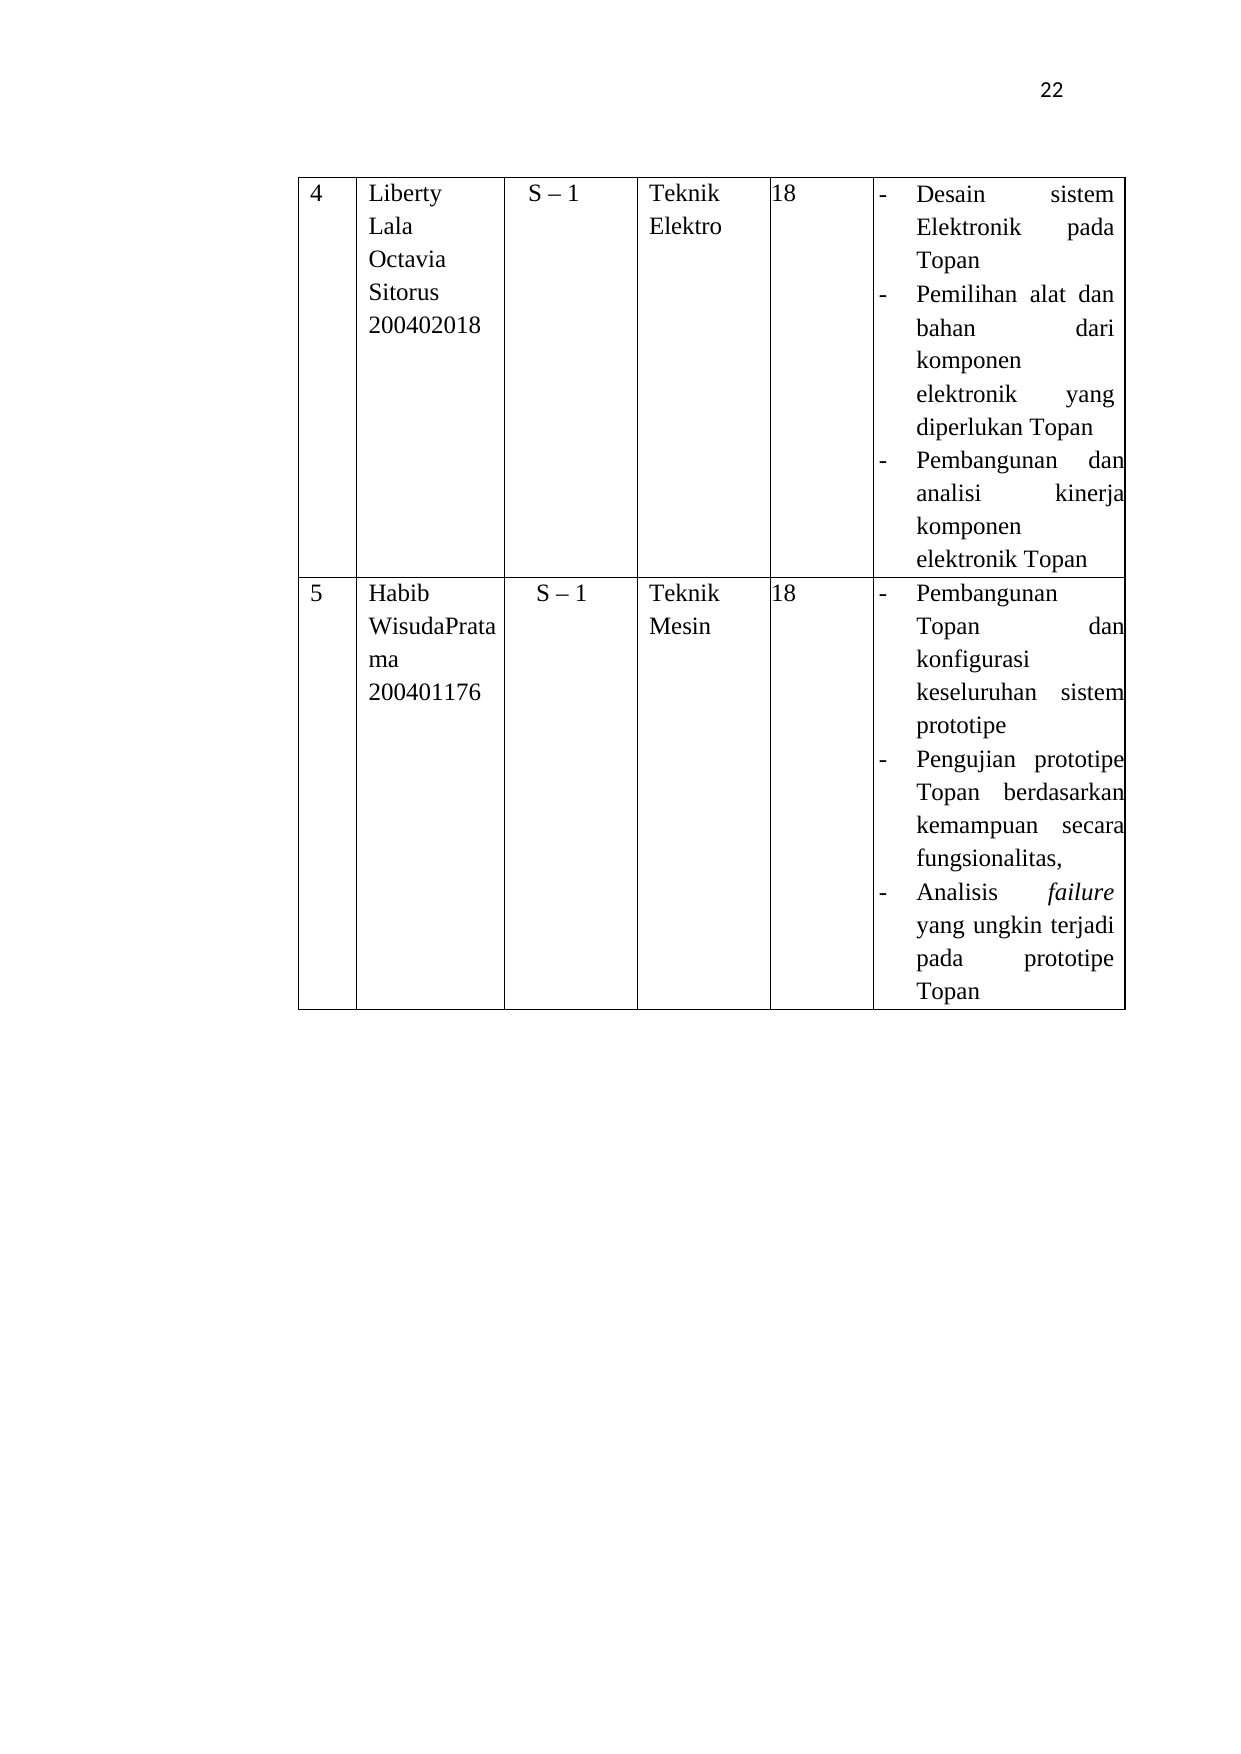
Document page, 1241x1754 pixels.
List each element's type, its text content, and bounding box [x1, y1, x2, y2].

table_cell Liberty Lala Octavia Sitorus 200402018 [357, 178, 504, 577]
table_cell Teknik Mesin [638, 578, 770, 1008]
table_cell Habib WisudaPratama 200401176 [357, 578, 504, 1008]
table_cell S – 1 [505, 578, 637, 1008]
table_cell Teknik Elektro [638, 178, 770, 577]
table_cell S – 1 [505, 178, 637, 577]
table_cell 5 [299, 578, 356, 1008]
table_cell Desain sistem Elektronik pada Topan Pemilihan alat dan bahan dari komponen elektronik yang diperlukan Topan Pembangunan dan analisi kinerja komponen elektronik Topan [874, 178, 1124, 577]
table_cell 18 [771, 178, 873, 577]
table_cell Pembangunan Topan dan konfigurasi keseluruhan sistem prototipe Pengujian prototipe Topan berdasarkan kemampuan secara fungsionalitas, Analisis failure yang ungkin terjadi pada prototipe Topan [874, 578, 1124, 1008]
table_cell 18 [771, 578, 873, 1008]
table_cell 4 [299, 178, 356, 577]
